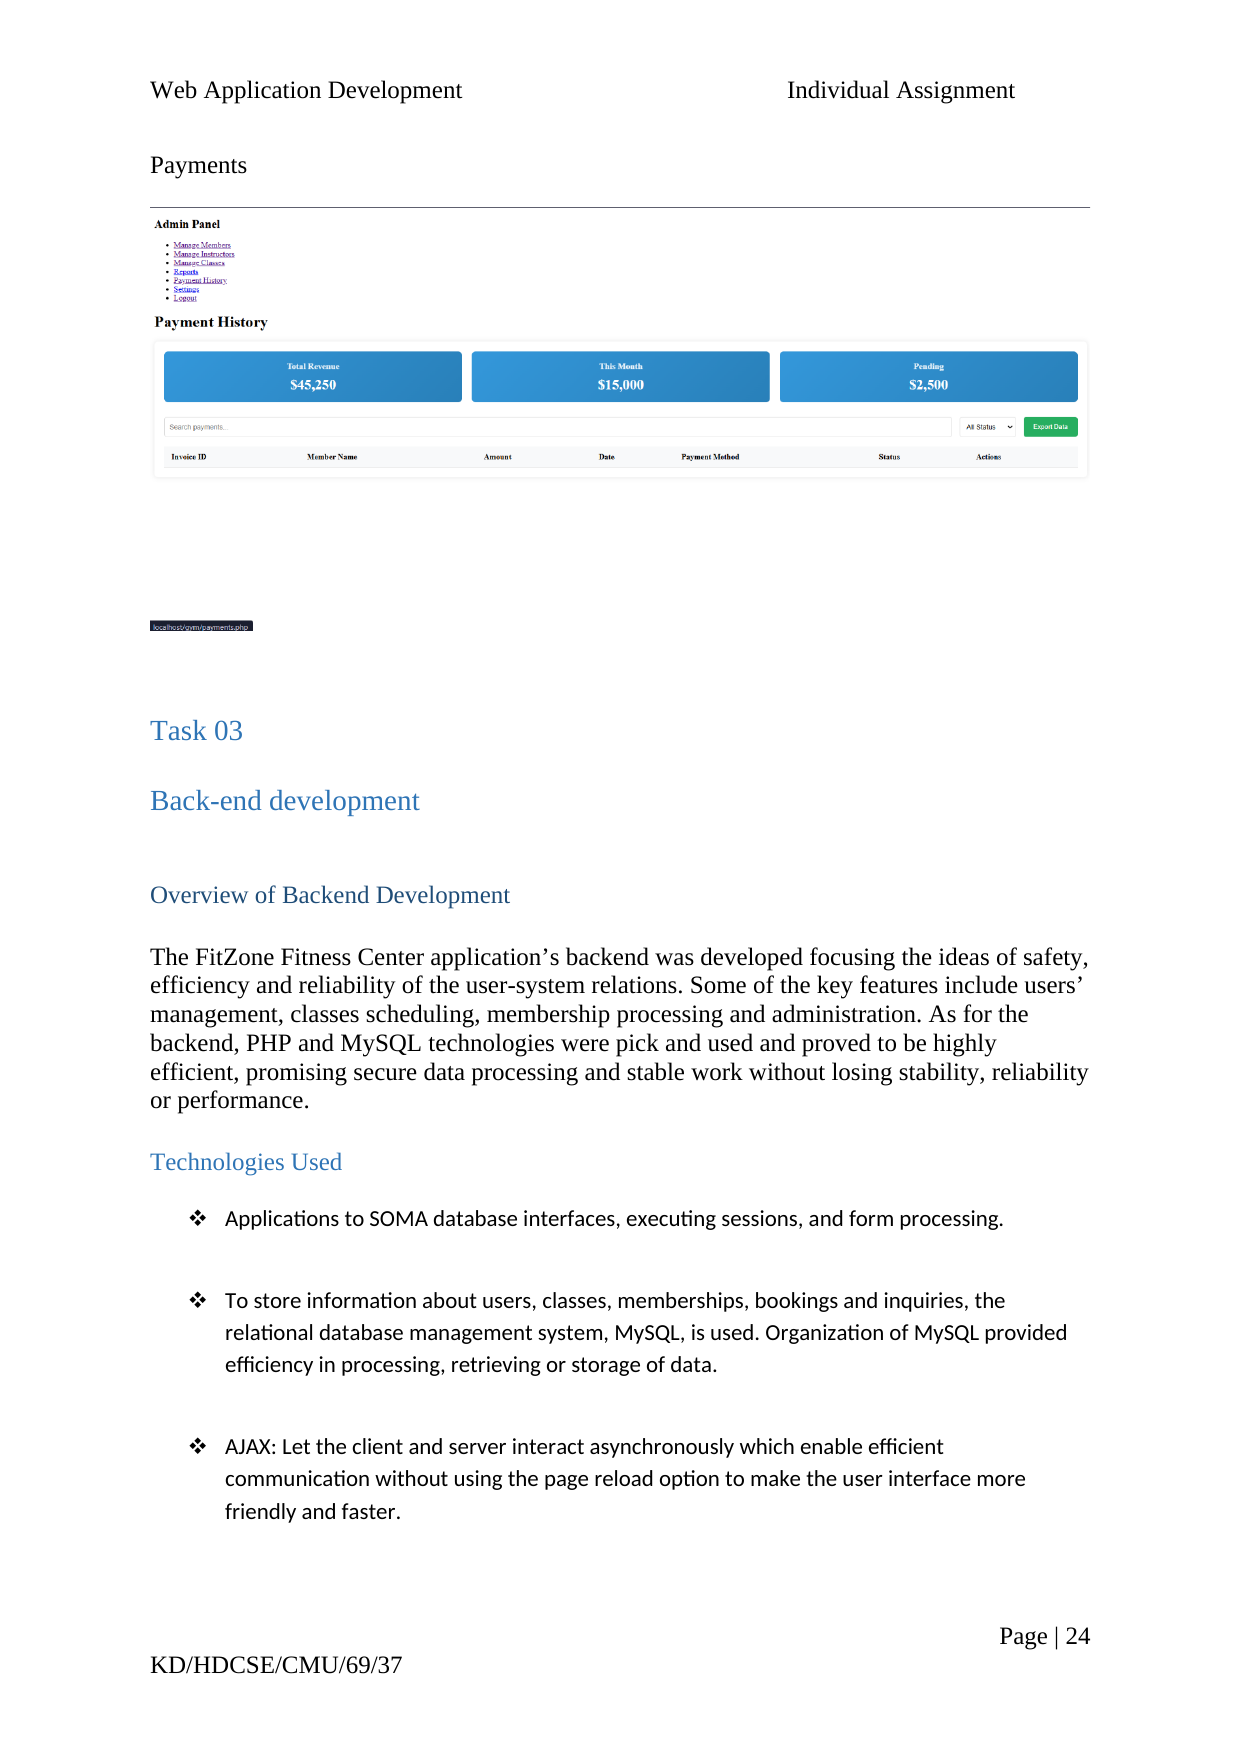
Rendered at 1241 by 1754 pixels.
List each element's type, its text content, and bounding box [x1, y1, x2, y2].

list AJAX: Let the client and server interact asynchronously which enable efficient communication without using the page reload option to make the user interface more friendly and faster. [187, 1432, 1090, 1525]
list To store information about users, classes, memberships, bookings and inquiries, the relational database management system, MySQL, is used. Organization of MySQL provided efficiency in processing, retrieving or storage of data. [187, 1286, 1090, 1379]
subtitle Back-end development [150, 783, 1090, 816]
text The FitZone Fitness Center application’s backend was developed focusing the ideas of safety, efficiency and reliability of the user-system relations. Some of the key features include users’ management, classes scheduling, membership processing and administration. As for the backend, PHP and MySQL technologies were pick and used and proved to be highly efficient, promising secure data processing and stable work without losing stability, reliability or performance. [150, 942, 1090, 1114]
list Applications to SOMA database interfaces, executing sessions, and form processing. [187, 1204, 1090, 1232]
subtitle Overview of Backend Development [150, 880, 1090, 908]
text Payments [150, 150, 1090, 179]
picture [150, 207, 1091, 631]
subtitle Task 03 [150, 713, 1090, 747]
subtitle Technologies Used [150, 1147, 1090, 1176]
